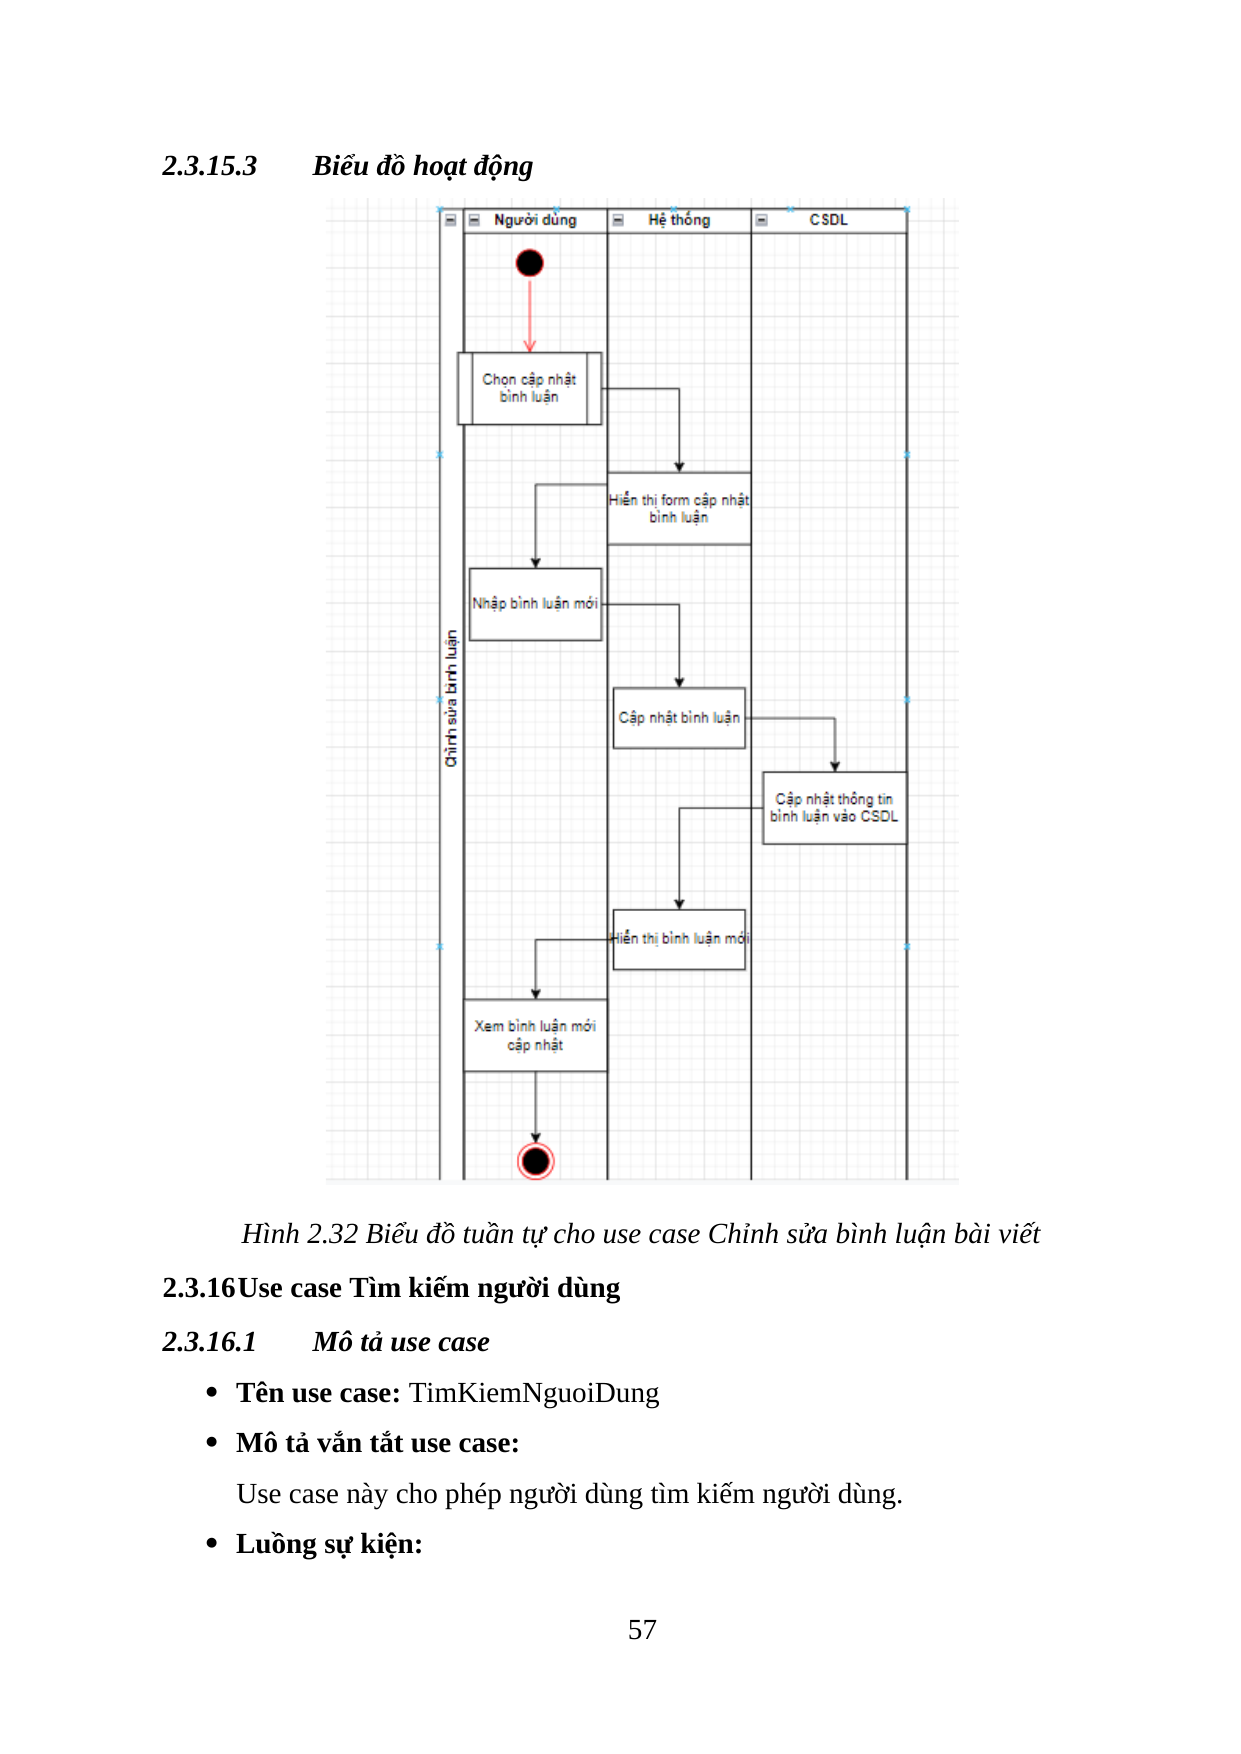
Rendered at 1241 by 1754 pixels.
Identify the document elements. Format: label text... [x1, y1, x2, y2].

subtitle Use case Tìm kiếm người dùng [162, 1270, 1122, 1304]
subtitle Mô tả use case [162, 1324, 1122, 1358]
list Luồng sự kiện: [207, 1526, 1122, 1560]
list Tên use case: TimKiemNguoiDung [207, 1375, 1122, 1408]
list Use case này cho phép người dùng tìm kiếm người dùng. [236, 1476, 1122, 1509]
picture [325, 198, 959, 1185]
list Mô tả vắn tắt use case: [207, 1425, 1122, 1459]
subtitle Biểu đồ hoạt động [162, 148, 1122, 181]
